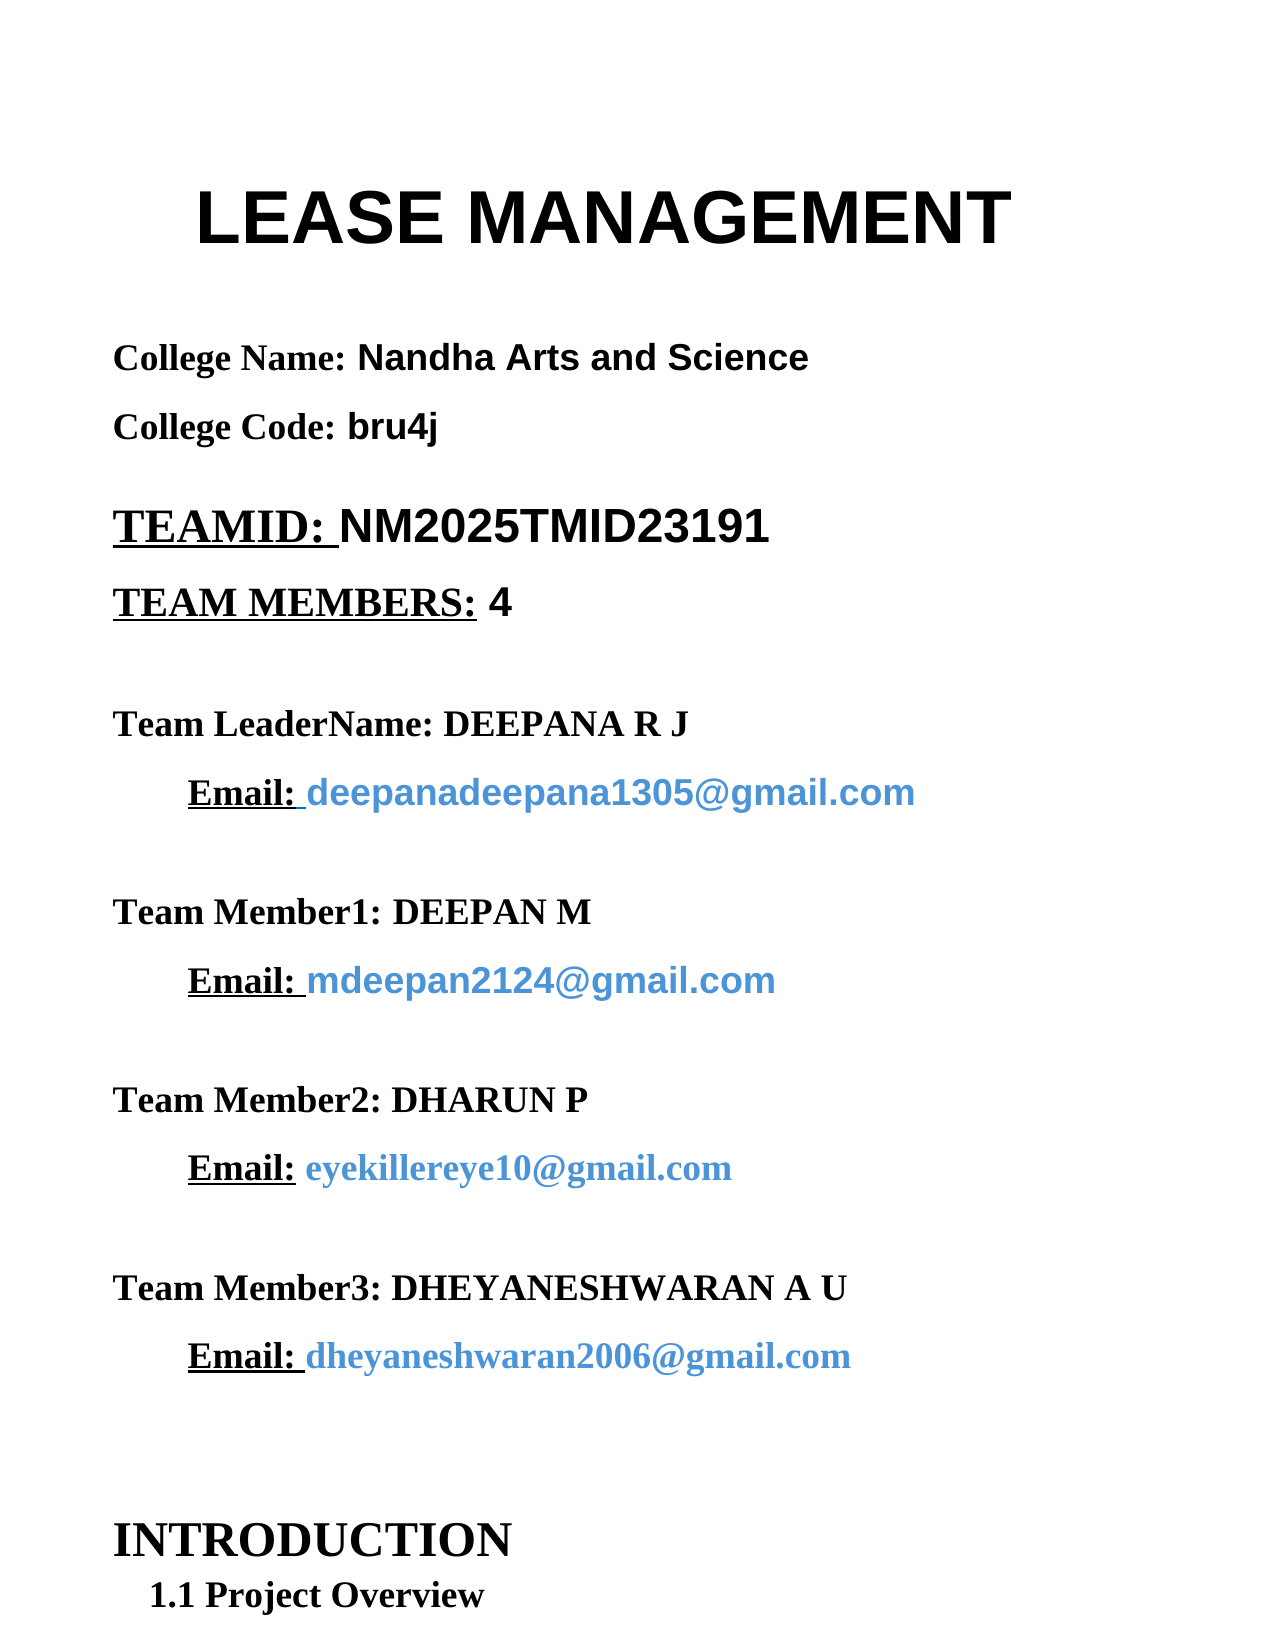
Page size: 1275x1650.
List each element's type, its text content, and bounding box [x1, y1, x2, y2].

text Email: mdeepan2124@gmail.com [112, 958, 1200, 1001]
text Team Member2: DHARUN P [112, 1077, 1200, 1121]
text Email: eyekillereye10@gmail.com [112, 1146, 1200, 1189]
subtitle INTRODUCTION [112, 1510, 1200, 1568]
text College Name: Nandha Arts and Science [112, 336, 1200, 379]
text LEASE MANAGEMENT [112, 173, 1200, 259]
subtitle Project Overview [148, 1573, 1200, 1616]
text Email: dheyaneshwaran2006@gmail.com [112, 1333, 1200, 1376]
text Team Member1: DEEPAN M [112, 890, 1200, 933]
text Team LeaderName: DEEPANA R J [112, 702, 1200, 745]
text College Code: bru4j [112, 404, 1200, 447]
text TEAM MEMBERS: 4 [112, 577, 1200, 626]
text Email: deepanadeepana1305@gmail.com [112, 770, 1200, 813]
text Team Member3: DHEYANESHWARAN A U [112, 1265, 1200, 1308]
subtitle TEAMID: NM2025TMID23191 [112, 497, 1200, 552]
